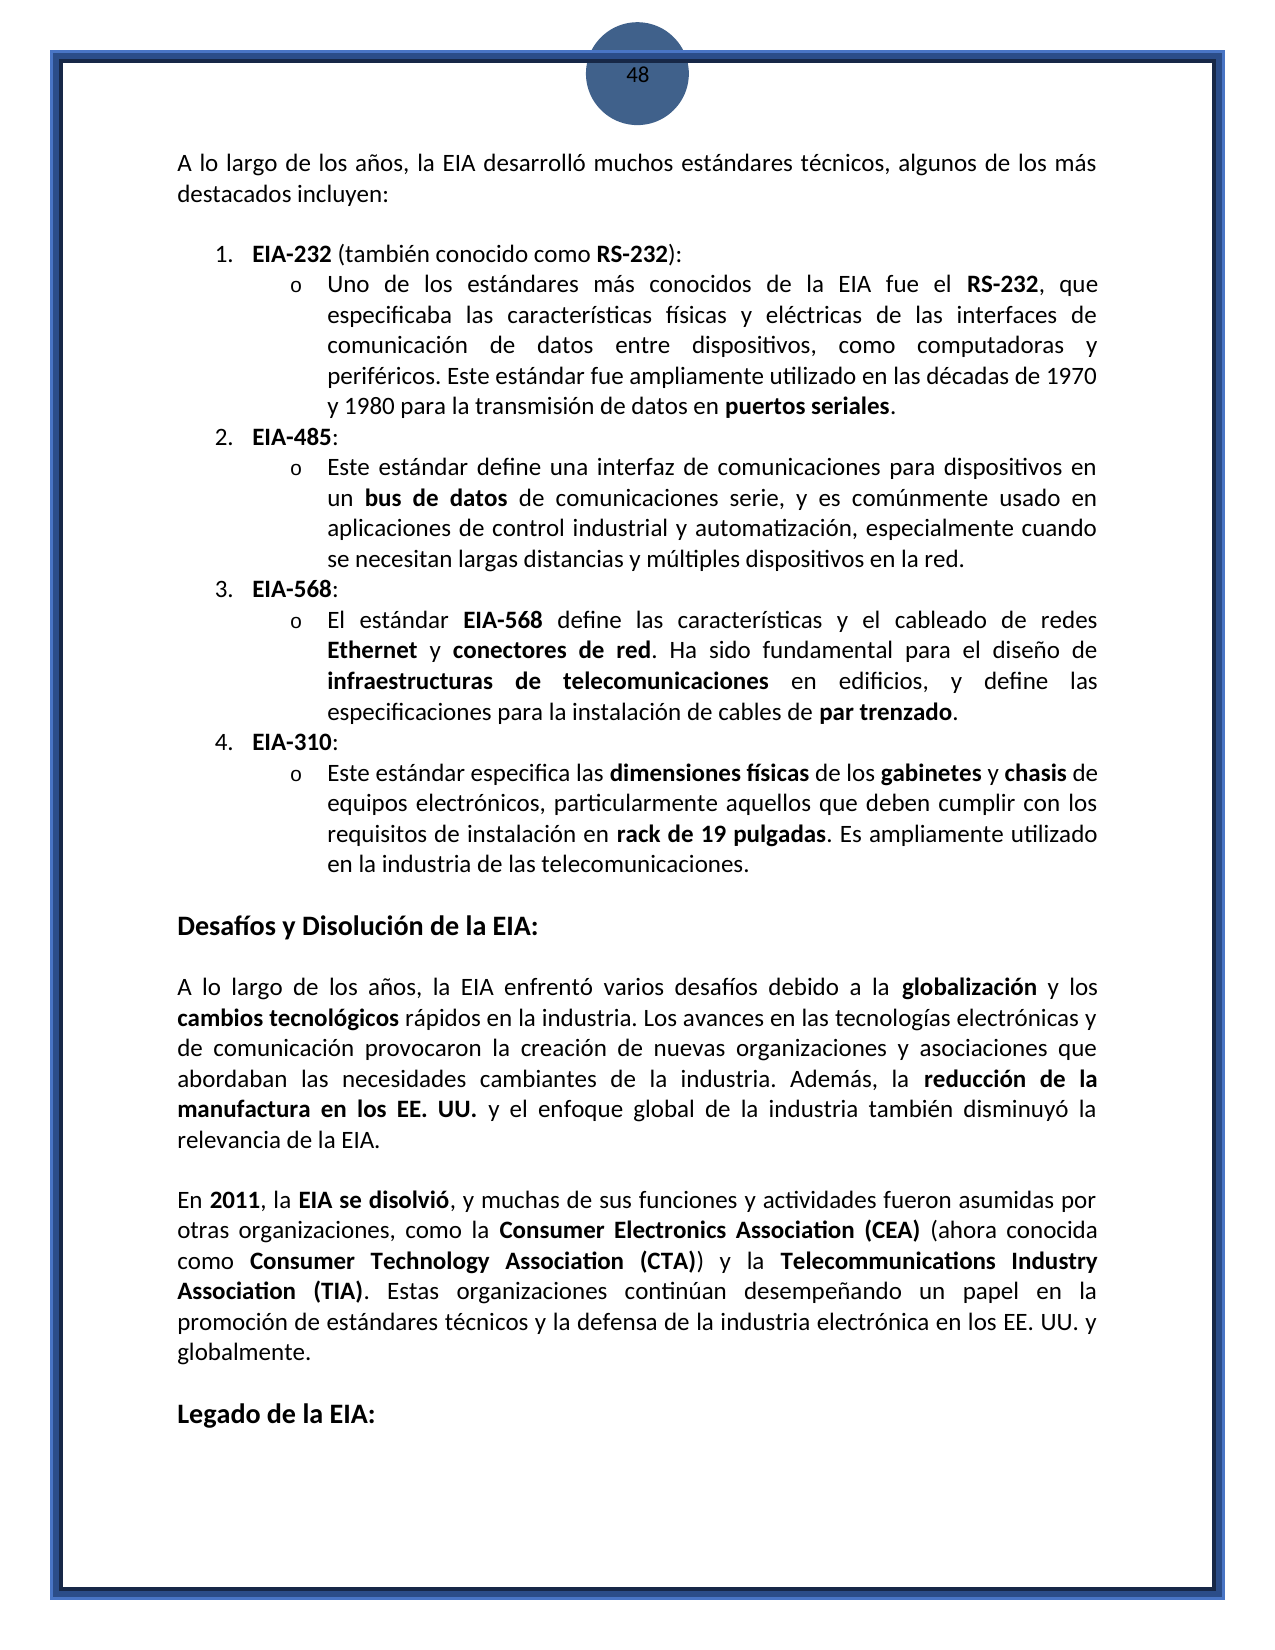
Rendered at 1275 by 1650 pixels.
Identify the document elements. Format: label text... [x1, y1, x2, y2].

list EIA-568: [214, 573, 1098, 604]
list EIA-310: [214, 726, 1098, 757]
text A lo largo de los años, la EIA desarrolló muchos estándares técnicos, algunos de los más destacados incluyen: [177, 148, 1098, 209]
list Este estándar define una interfaz de comunicaciones para dispositivos en un bus de datos de comunicaciones serie, y es comúnmente usado en aplicaciones de control industrial y automatización, especialmente cuando se necesitan largas distancias y múltiples dispositivos en la red. [289, 451, 1098, 573]
list El estándar EIA-568 define las características y el cableado de redes Ethernet y conectores de red. Ha sido fundamental para el diseño de infraestructuras de telecomunicaciones en edificios, y define las especificaciones para la instalación de cables de par trenzado. [289, 604, 1098, 726]
list EIA-232 (también conocido como RS-232): [214, 238, 1098, 268]
list Este estándar especifica las dimensiones físicas de los gabinetes y chasis de equipos electrónicos, particularmente aquellos que deben cumplir con los requisitos de instalación en rack de 19 pulgadas. Es ampliamente utilizado en la industria de las telecomunicaciones. [289, 757, 1098, 879]
list Uno de los estándares más conocidos de la EIA fue el RS-232, que especificaba las características físicas y eléctricas de las interfaces de comunicación de datos entre dispositivos, como computadoras y periféricos. Este estándar fue ampliamente utilizado en las décadas de 1970 y 1980 para la transmisión de datos en puertos seriales. [289, 268, 1098, 421]
list EIA-485: [214, 421, 1098, 451]
text Desafíos y Disolución de la EIA: [177, 908, 1098, 942]
text En 2011, la EIA se disolvió, y muchas de sus funciones y actividades fueron asumidas por otras organizaciones, como la Consumer Electronics Association (CEA) (ahora conocida como Consumer Technology Association (CTA)) y la Telecommunications Industry Association (TIA). Estas organizaciones continúan desempeñando un papel en la promoción de estándares técnicos y la defensa de la industria electrónica en los EE. UU. y globalmente. [177, 1184, 1098, 1367]
text A lo largo de los años, la EIA enfrentó varios desafíos debido a la globalización y los cambios tecnológicos rápidos en la industria. Los avances en las tecnologías electrónicas y de comunicación provocaron la creación de nuevas organizaciones y asociaciones que abordaban las necesidades cambiantes de la industria. Además, la reducción de la manufactura en los EE. UU. y el enfoque global de la industria también disminuyó la relevancia de la EIA. [177, 971, 1098, 1154]
text Legado de la EIA: [177, 1396, 1098, 1430]
